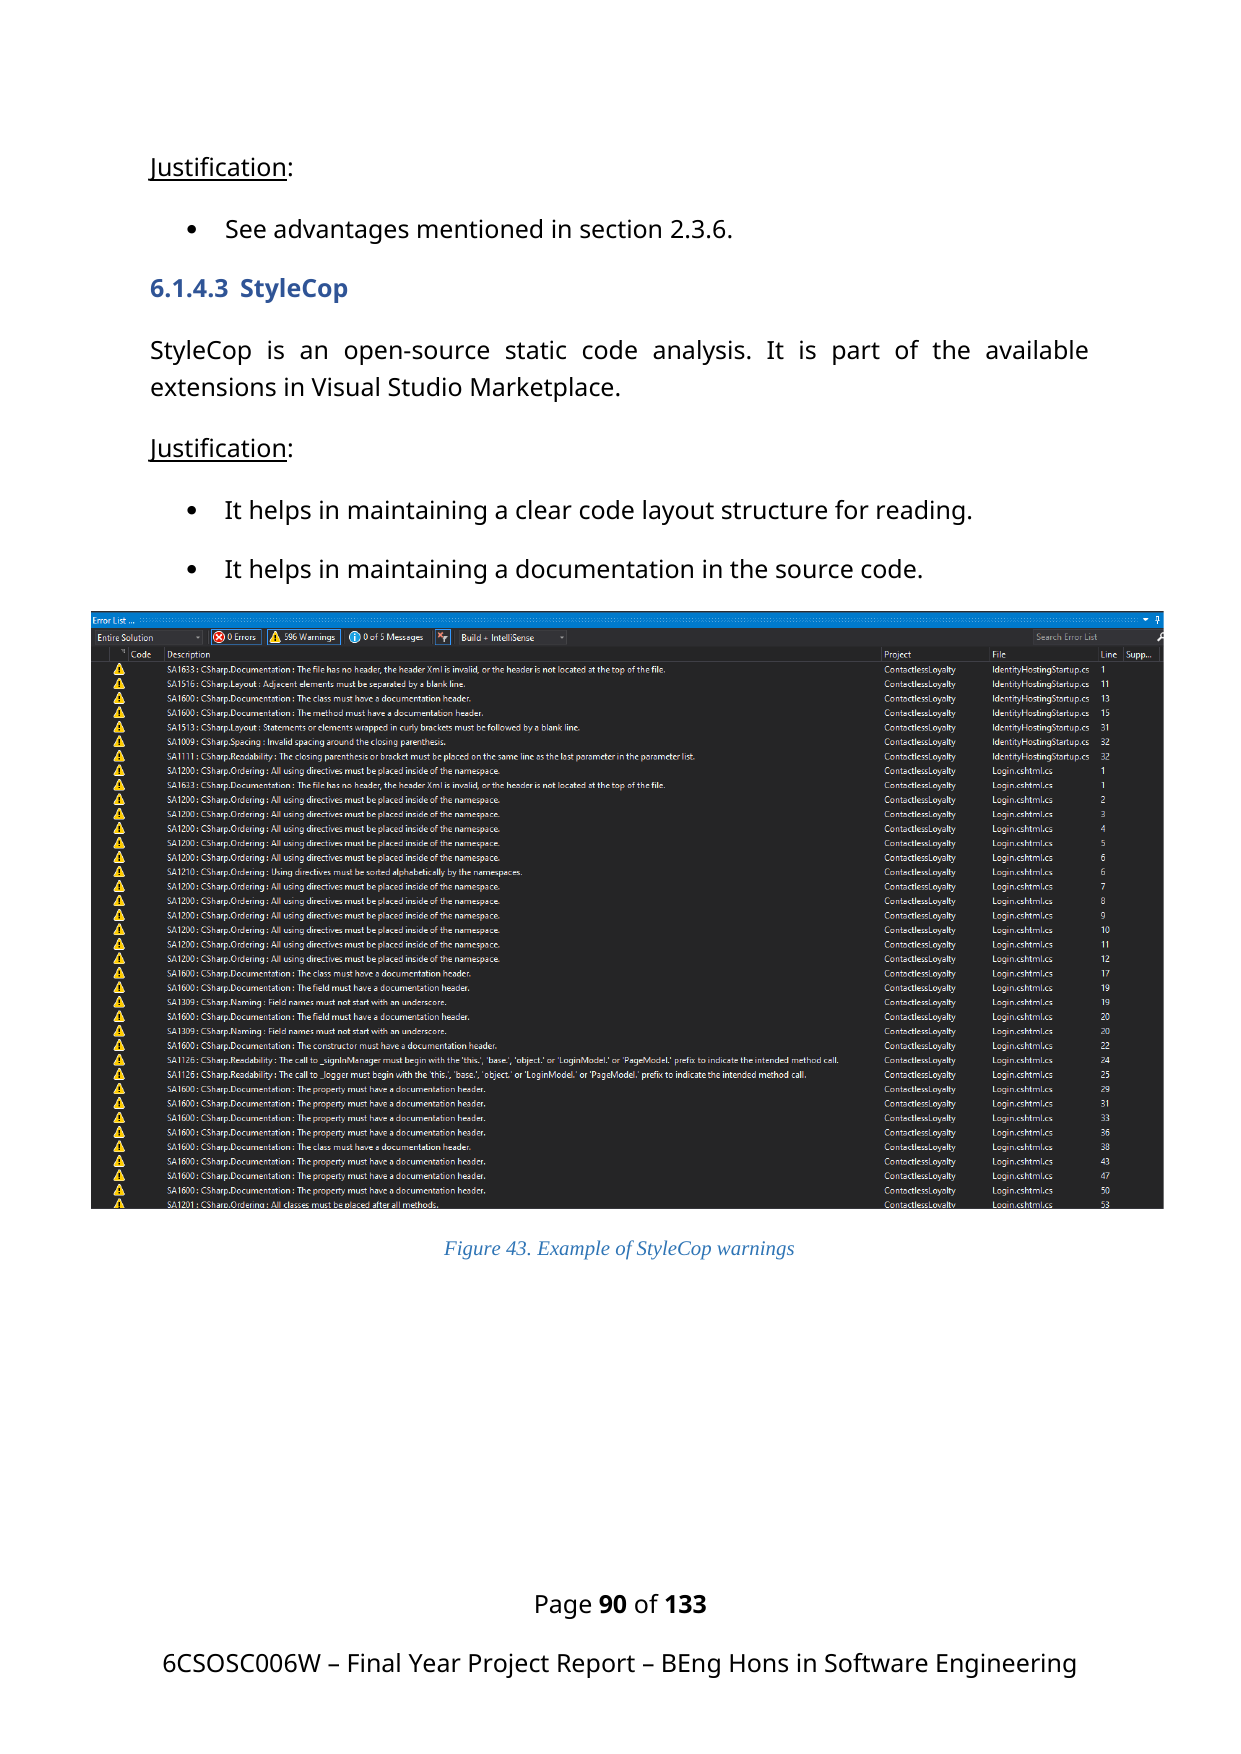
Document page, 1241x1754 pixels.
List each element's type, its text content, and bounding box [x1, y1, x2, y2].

text StyleCop is an open-source static code analysis. It is part of the available extensions in Visual Studio Marketplace. [150, 333, 1090, 403]
list It helps in maintaining a clear code layout structure for reading. [187, 493, 1090, 527]
text Figure 43. Example of StyleCop warnings [150, 1236, 1090, 1260]
list See advantages mentioned in section 2.3.6. [187, 212, 1090, 246]
subtitle StyleCop [150, 271, 1090, 305]
list It helps in maintaining a documentation in the source code. [187, 552, 1090, 586]
picture [91, 611, 1164, 1209]
text Justification: [150, 431, 1090, 465]
text Justification: [150, 150, 1090, 184]
